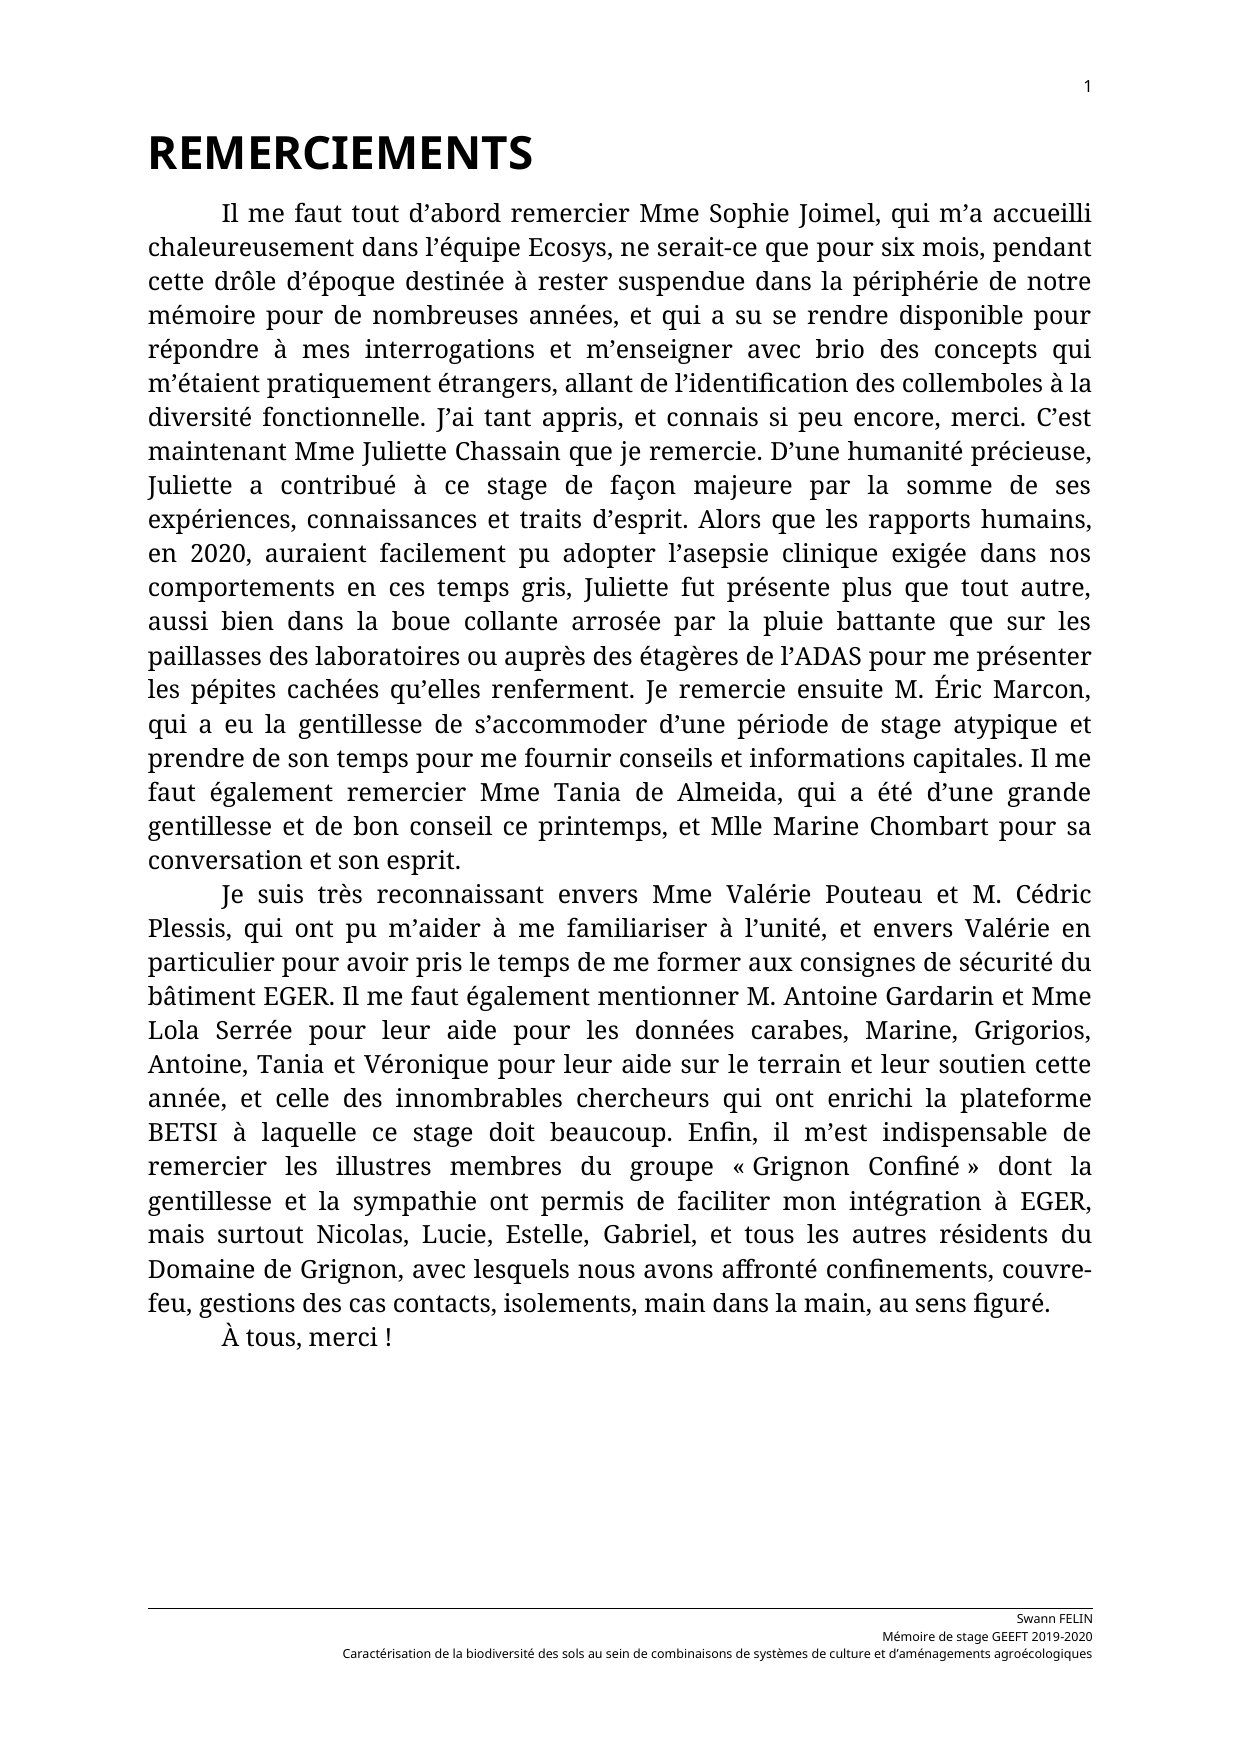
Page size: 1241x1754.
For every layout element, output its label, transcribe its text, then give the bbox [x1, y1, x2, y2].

text Je suis très reconnaissant envers Mme Valérie Pouteau et M. Cédric Plessis, qui ont pu m’aider à me familiariser à l’unité, et envers Valérie en particulier pour avoir pris le temps de me former aux consignes de sécurité du bâtiment EGER. Il me faut également mentionner M. Antoine Gardarin et Mme Lola Serrée pour leur aide pour les données carabes, Marine, Grigorios, Antoine, Tania et Véronique pour leur aide sur le terrain et leur soutien cette année, et celle des innombrables chercheurs qui ont enrichi la plateforme BETSI à laquelle ce stage doit beaucoup. Enfin, il m’est indispensable de remercier les illustres membres du groupe « Grignon Confiné » dont la gentillesse et la sympathie ont permis de faciliter mon intégration à EGER, mais surtout Nicolas, Lucie, Estelle, ♡Gabriel, et tous les autres résidents du Domaine de Grignon, avec lesquels nous avons affronté confinements, couvre-feu, gestions des cas contacts, isolements, main dans la main, au sens figuré. [148, 877, 1093, 1319]
text Il me faut tout d’abord remercier Mme Sophie Joimel, qui m’a accueilli chaleureusement dans l’équipe Ecosys, ne serait-ce que pour six mois, pendant cette drôle d’époque destinée à rester suspendue dans la périphérie de notre mémoire pour de nombreuses années, et qui a su se rendre disponible pour répondre à mes interrogations et m’enseigner avec brio des concepts qui m’étaient pratiquement étrangers, allant de l’identification des collemboles à la diversité fonctionnelle. J’ai tant appris, et connais si peu encore, merci. C’est maintenant Mme Juliette Chassain que je remercie. D’une humanité précieuse, Juliette a contribué à ce stage de façon majeure par la somme de ses expériences, connaissances et traits d’esprit. Alors que les rapports humains, en 2020, auraient facilement pu adopter l’asepsie clinique exigée dans nos comportements en ces temps gris, Juliette fut présente plus que tout autre, aussi bien dans la boue collante arrosée par la pluie battante que sur les paillasses des laboratoires ou auprès des étagères de l’ADAS pour me présenter les pépites cachées qu’elles renferment. Je remercie ensuite M. Éric Marcon, qui a eu la gentillesse de s’accommoder d’une période de stage atypique et prendre de son temps pour me fournir conseils et informations capitales. Il me faut également remercier Mme Tania de Almeida, qui a été d’une grande gentillesse et de bon conseil ce printemps, et Mlle Marine Chombart pour sa conversation et son esprit. [148, 195, 1093, 877]
text Remerciements [148, 120, 1093, 183]
text À tous, merci ! [148, 1319, 1093, 1353]
